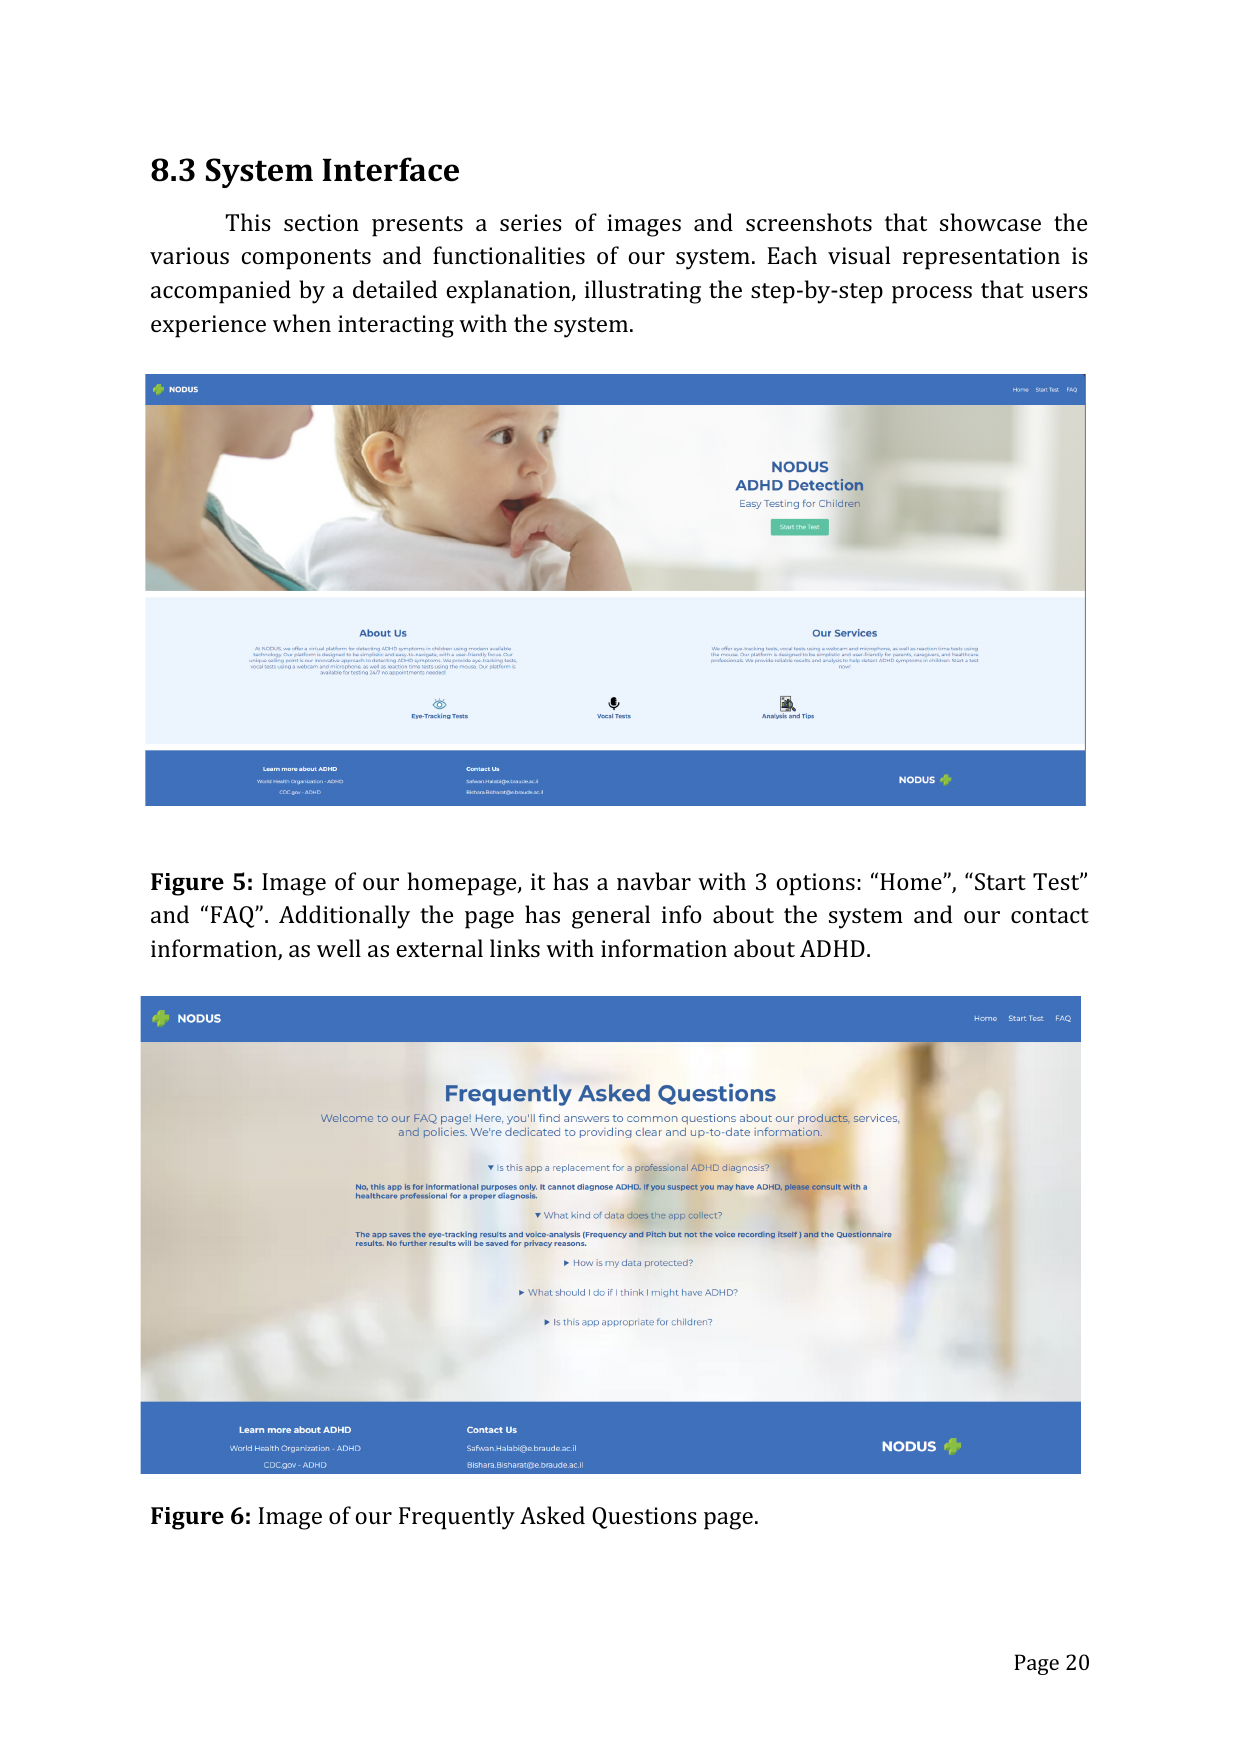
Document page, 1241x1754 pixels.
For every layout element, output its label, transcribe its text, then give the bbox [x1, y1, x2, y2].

text Figure 5: Image of our homepage, it has a navbar with 3 options: “Home”, “Start Test” and “FAQ”. Additionally the page has general info about the system and our contact information, as well as external links with information about ADHD. [150, 867, 1090, 963]
picture [145, 374, 1086, 806]
picture [140, 996, 1081, 1474]
text This section presents a series of images and screenshots that showcase the various components and functionalities of our system. Each visual representation is accompanied by a detailed explanation, illustrating the step-by-step process that users experience when interacting with the system. [150, 207, 1090, 338]
subtitle 8.3 System Interface [150, 150, 1090, 189]
